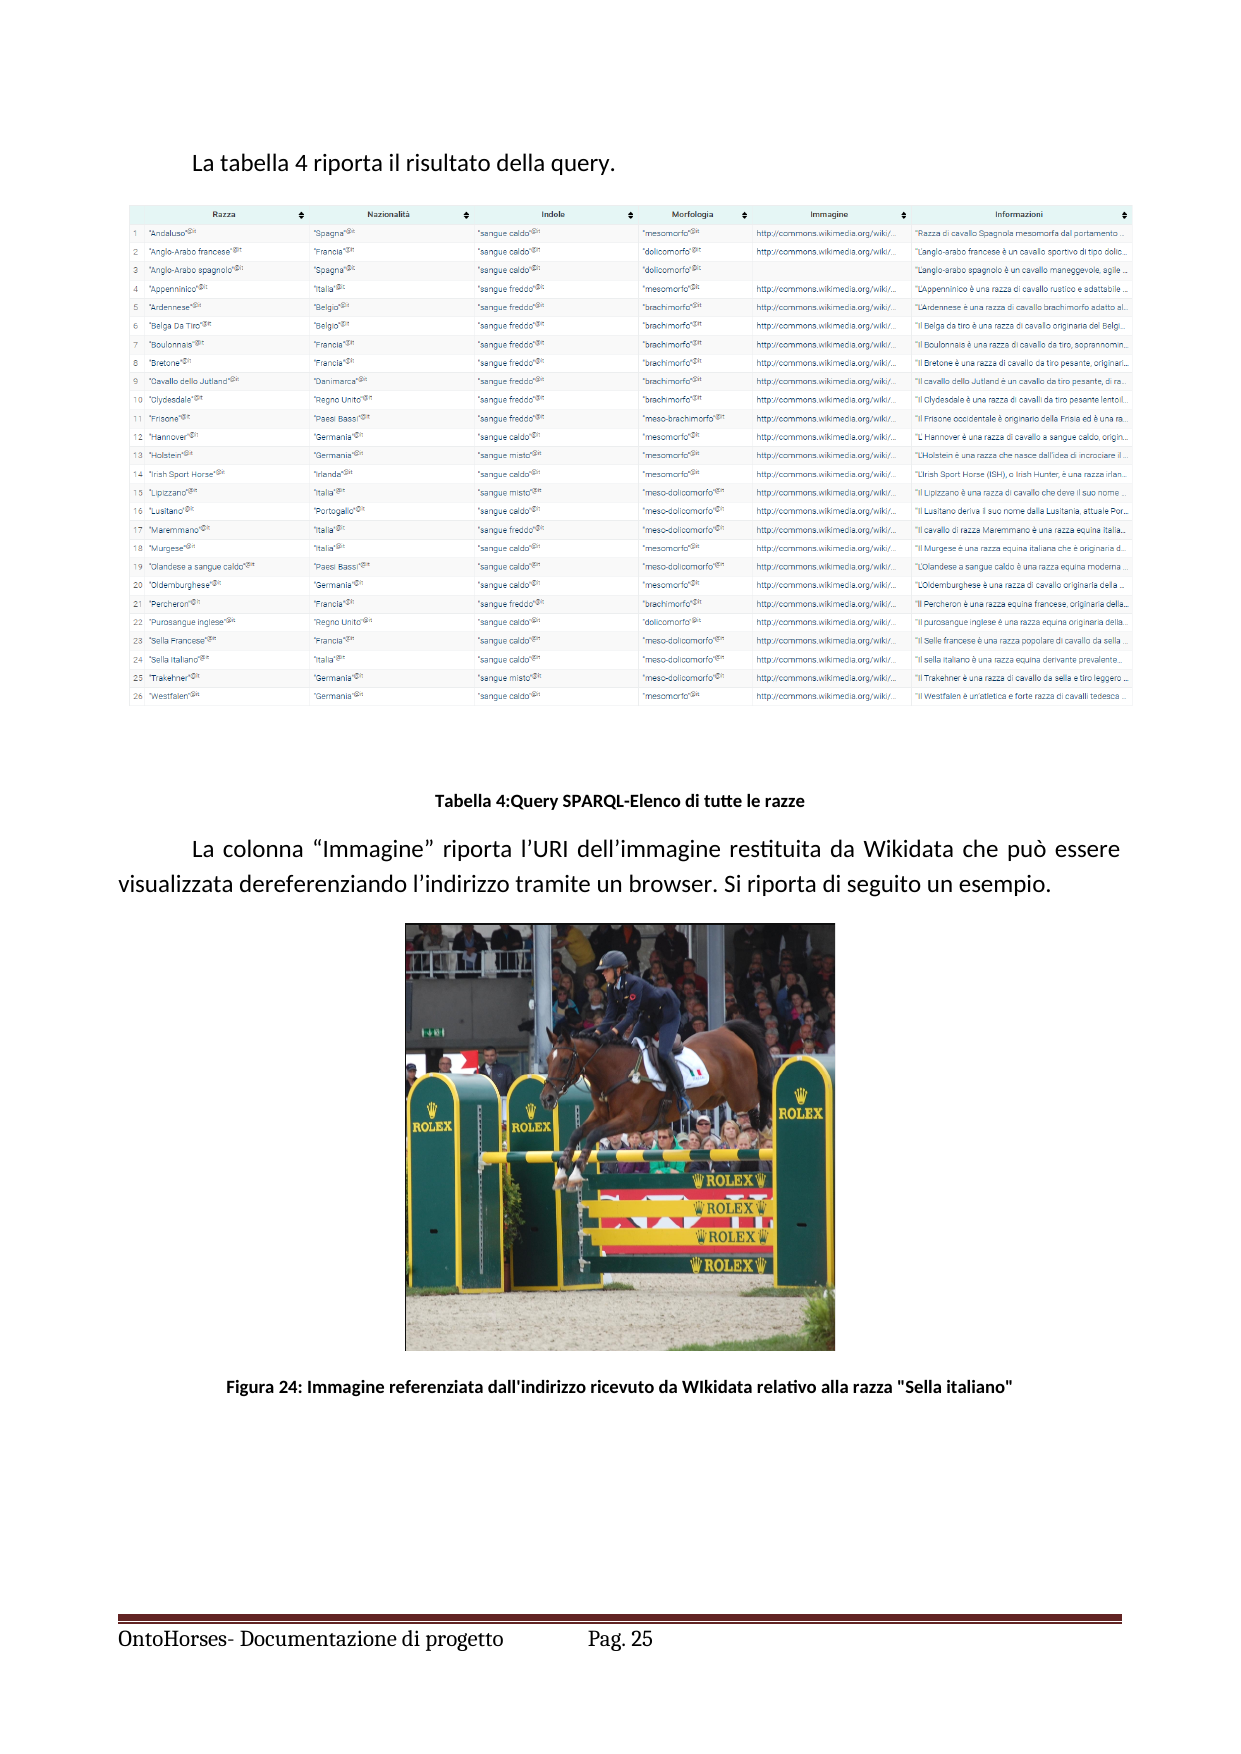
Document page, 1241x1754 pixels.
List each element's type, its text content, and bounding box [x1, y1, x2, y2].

picture [405, 923, 836, 1351]
text La tabella 4 riporta il risultato della query. [156, 148, 1122, 178]
picture [127, 203, 1136, 707]
text Figura 24: Immagine referenziata dall'indirizzo ricevuto da WIkidata relativo alla razza "Sella italiano" [118, 1376, 1122, 1398]
text La colonna “Immagine” riporta l’URI dell’immagine restituita da Wikidata che può essere visualizzata dereferenziando l’indirizzo tramite un browser. Si riporta di seguito un esempio. [118, 833, 1122, 898]
text Tabella 4:Query SPARQL-Elenco di tutte le razze [118, 789, 1122, 812]
